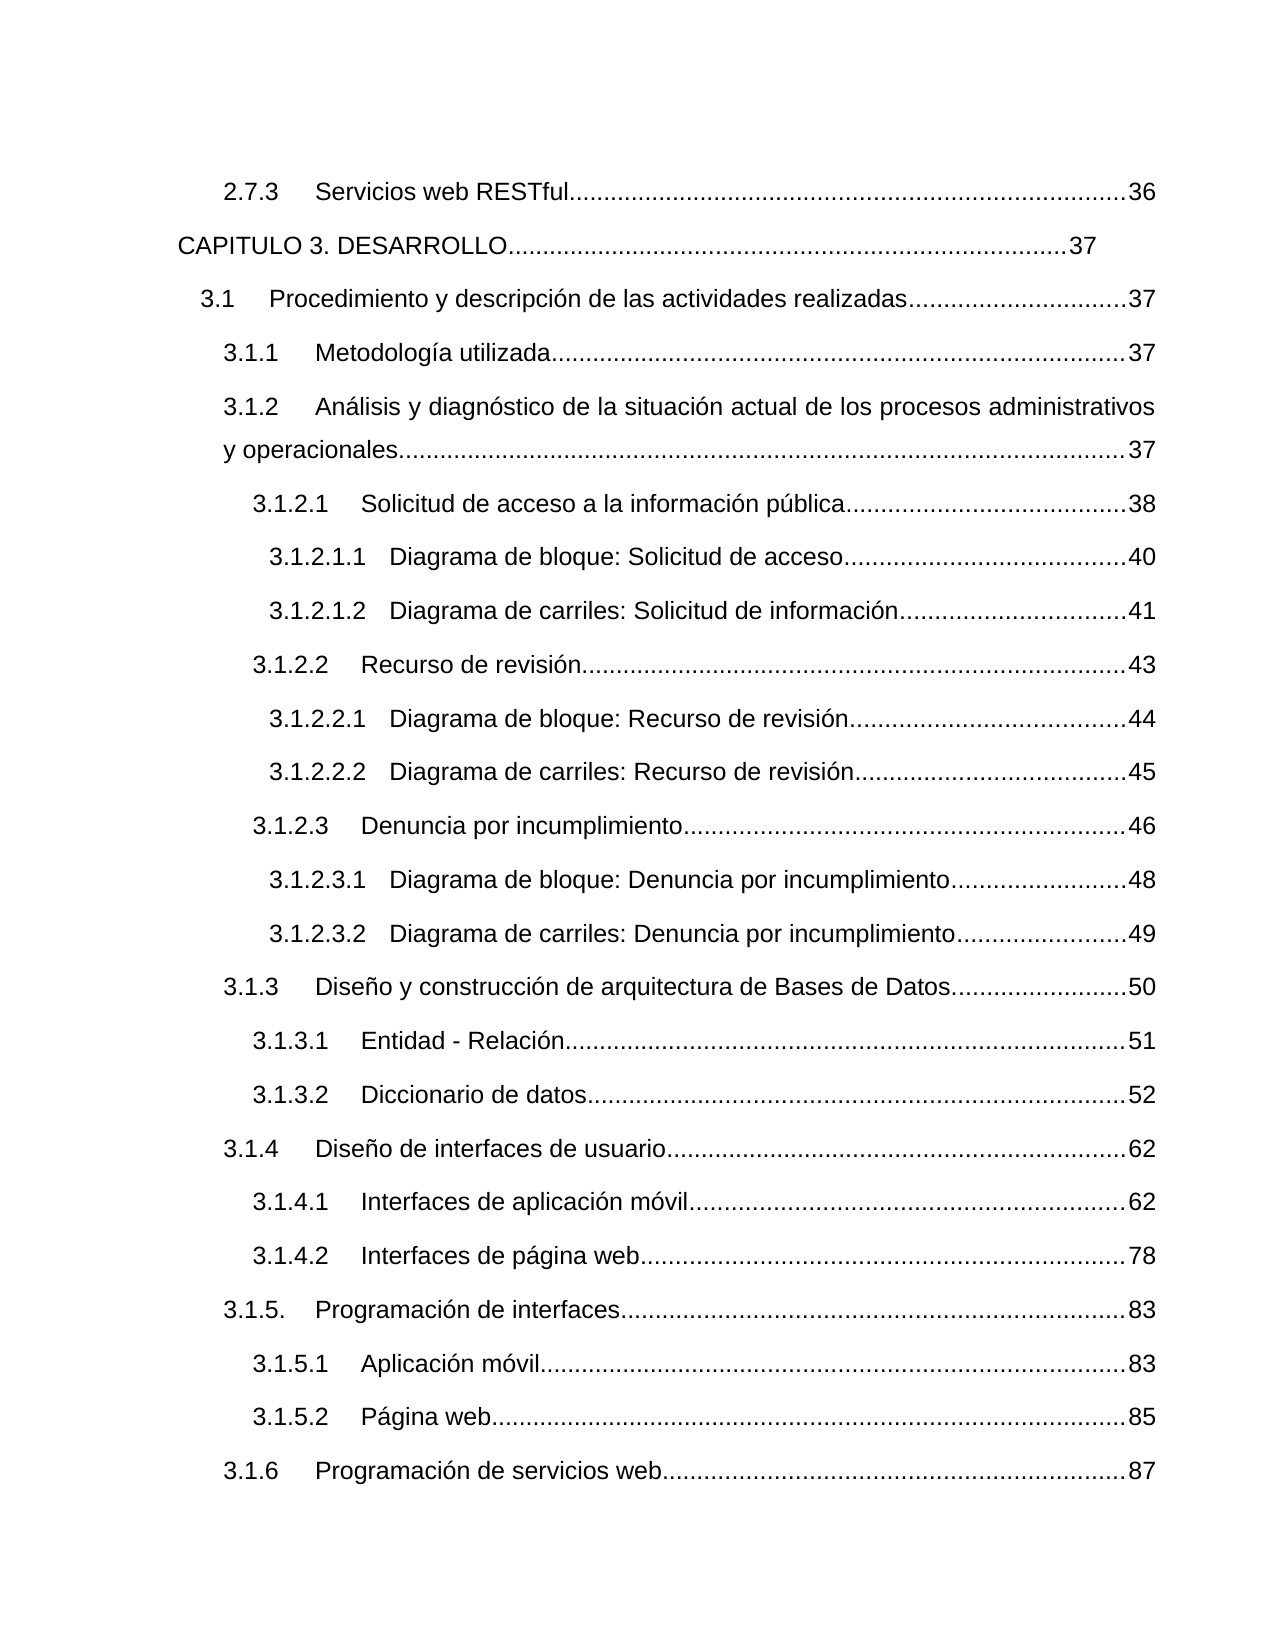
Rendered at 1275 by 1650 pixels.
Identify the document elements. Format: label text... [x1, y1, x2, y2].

text 3.1.3 Diseño y construcción de arquitectura de Bases de Datos. 50 [223, 972, 1157, 1001]
text 3.1.4.2 Interfaces de página web 78 [252, 1241, 1157, 1270]
text 3.1.2.1.2 Diagrama de carriles: Solicitud de información 41 [269, 596, 1157, 625]
text 3.1.2.2 Recurso de revisión 43 [252, 650, 1157, 679]
text 3.1.5. Programación de interfaces 83 [223, 1295, 1157, 1324]
text 3.1.5.2 Página web 85 [252, 1402, 1157, 1431]
text 3.1.2 Análisis y diagnóstico de la situación actual de los procesos administrativos y operacionales. 37 [223, 392, 1157, 464]
text 3.1.2.3.1 Diagrama de bloque: Denuncia por incumplimiento 48 [269, 865, 1157, 894]
text 3.1.3.2 Diccionario de datos 52 [252, 1080, 1157, 1109]
text 3.1.5.1 Aplicación móvil 83 [252, 1349, 1157, 1377]
text 3.1.2.3.2 Diagrama de carriles: Denuncia por incumplimiento 49 [269, 919, 1157, 947]
text 3.1.4 Diseño de interfaces de usuario 62 [223, 1134, 1157, 1162]
text CAPITULO 3. DESARROLLO 37 [177, 231, 1157, 260]
text 3.1.6 Programación de servicios web 87 [223, 1456, 1157, 1485]
text 3.1.4.1 Interfaces de aplicación móvil 62 [252, 1187, 1157, 1216]
text 3.1.2.2.1 Diagrama de bloque: Recurso de revisión 44 [269, 704, 1157, 732]
text 3.1 Procedimiento y descripción de las actividades realizadas 37 [200, 284, 1157, 313]
text 3.1.2.2.2 Diagrama de carriles: Recurso de revisión 45 [269, 757, 1157, 786]
text 2.7.3 Servicios web RESTful 36 [223, 177, 1157, 206]
text 3.1.2.3 Denuncia por incumplimiento 46 [252, 811, 1157, 840]
text 3.1.2.1.1 Diagrama de bloque: Solicitud de acceso 40 [269, 542, 1157, 571]
text 3.1.1 Metodología utilizada 37 [223, 338, 1157, 367]
text 3.1.3.1 Entidad - Relación 51 [252, 1026, 1157, 1055]
text 3.1.2.1 Solicitud de acceso a la información pública 38 [252, 489, 1157, 517]
